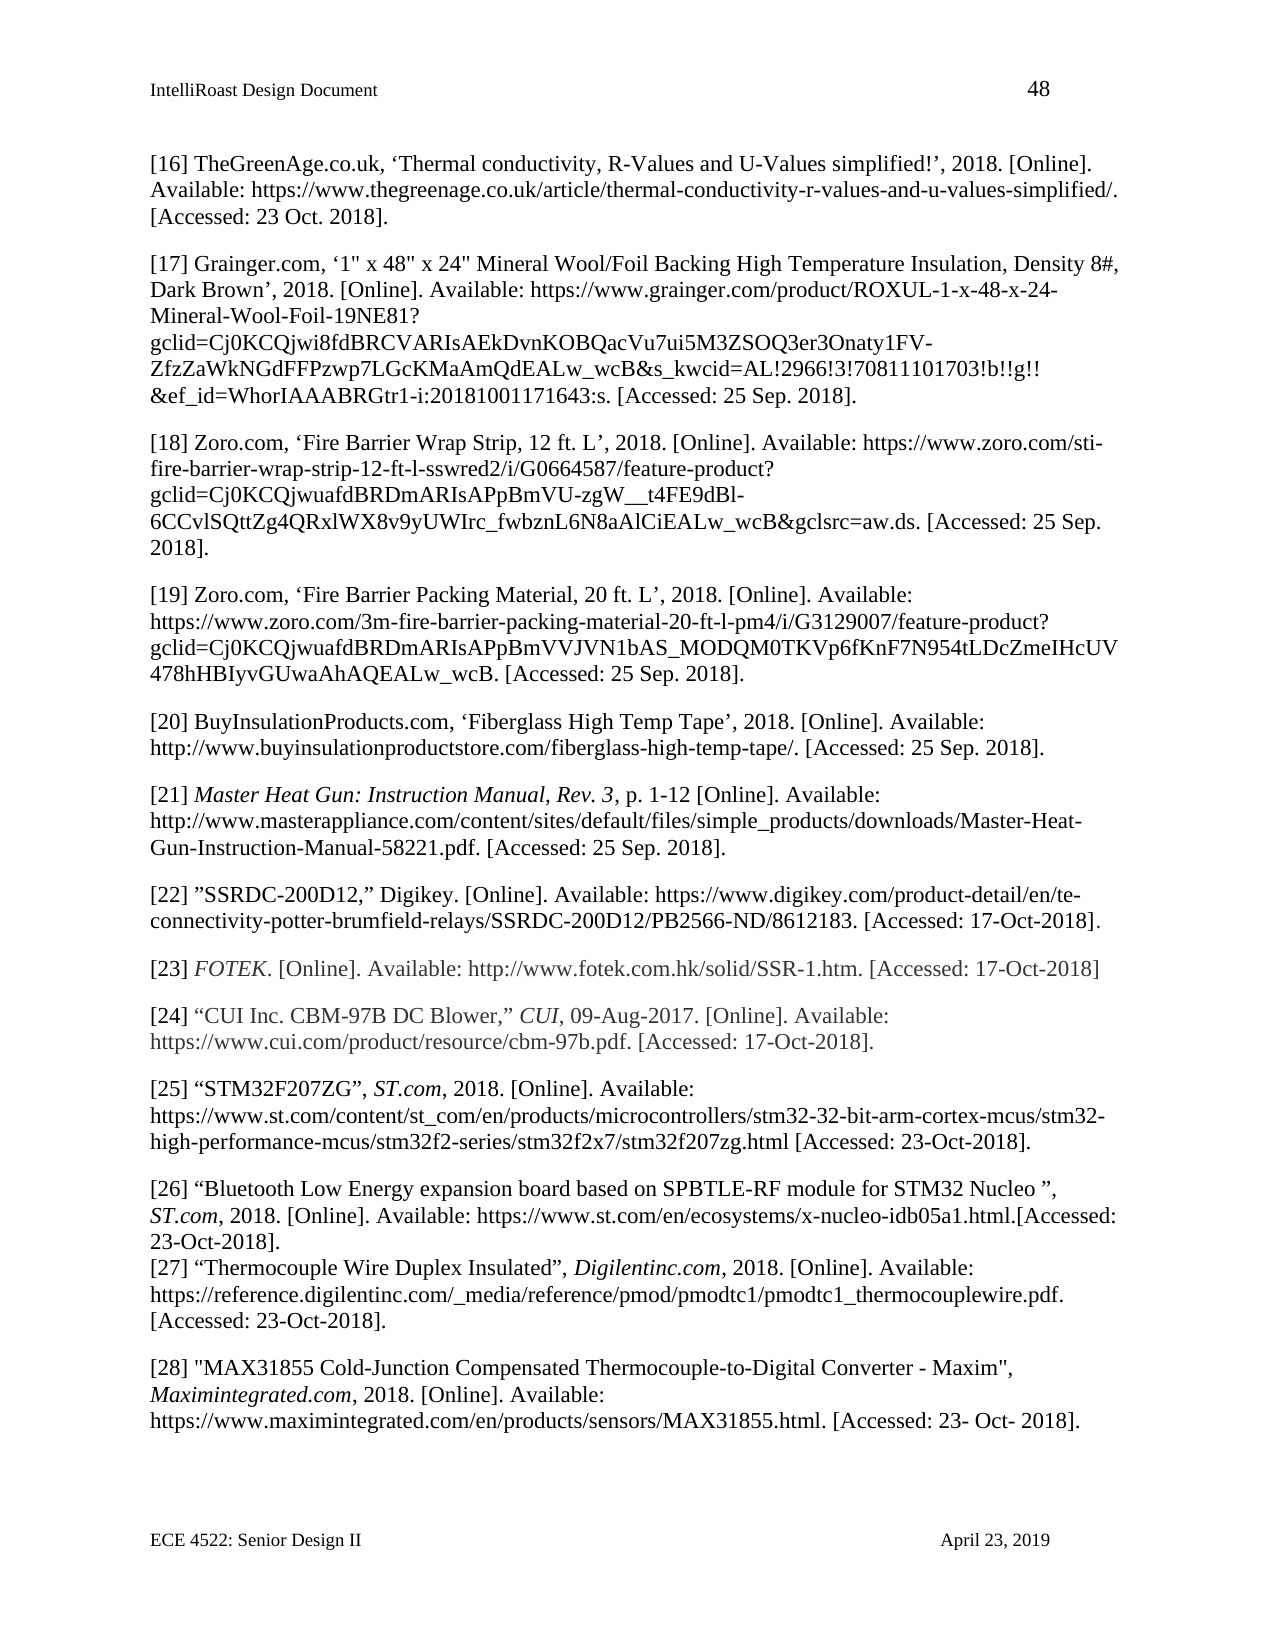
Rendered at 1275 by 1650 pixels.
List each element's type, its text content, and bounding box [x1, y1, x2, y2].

text [22] ”SSRDC-200D12,” Digikey. [Online]. Available: https://www.digikey.com/product-detail/en/te-connectivity-potter-brumfield-relays/SSRDC-200D12/PB2566-ND/8612183. [Accessed: 17-Oct-2018]. [150, 881, 1125, 934]
text [16] TheGreenAge.co.uk, ‘Thermal conductivity, R-Values and U-Values simplified!’, 2018. [Online]. Available: https://www.thegreenage.co.uk/article/thermal-conductivity-r-values-and-u-values-simplified/. [Accessed: 23 Oct. 2018]. [150, 150, 1125, 229]
text [24] “CUI Inc. CBM-97B DC Blower,” CUI, 09-Aug-2017. [Online]. Available: https://www.cui.com/product/resource/cbm-97b.pdf. [Accessed: 17-Oct-2018]. [150, 1002, 1125, 1054]
text [20] BuyInsulationProducts.com, ‘Fiberglass High Temp Tape’, 2018. [Online]. Available: http://www.buyinsulationproductstore.com/fiberglass-high-temp-tape/. [Accessed: 25 Sep. 2018]. [150, 708, 1125, 760]
text [23] FOTEK. [Online]. Available: http://www.fotek.com.hk/solid/SSR-1.htm. [Accessed: 17-Oct-2018] [150, 955, 1125, 981]
text [28] "MAX31855 Cold-Junction Compensated Thermocouple-to-Digital Converter - Maxim", Maximintegrated.com, 2018. [Online]. Available: https://www.maximintegrated.com/en/products/sensors/MAX31855.html. [Accessed: 23- Oct- 2018]. [150, 1354, 1125, 1433]
text [26] “Bluetooth Low Energy expansion board based on SPBTLE-RF module for STM32 Nucleo ”, ST.com, 2018. [Online]. Available: https://www.st.com/en/ecosystems/x-nucleo-idb05a1.html.[Accessed: 23-Oct-2018]. [150, 1175, 1125, 1254]
text [25] “STM32F207ZG”, ST.com, 2018. [Online]. Available: https://www.st.com/content/st_com/en/products/microcontrollers/stm32-32-bit-arm-cortex-mcus/stm32-high-performance-mcus/stm32f2-series/stm32f2x7/stm32f207zg.html [Accessed: 23-Oct-2018]. [150, 1075, 1125, 1154]
text [21] Master Heat Gun: Instruction Manual, Rev. 3, p. 1-12 [Online]. Available: http://www.masterappliance.com/content/sites/default/files/simple_products/downloads/Master-Heat-Gun-Instruction-Manual-58221.pdf. [Accessed: 25 Sep. 2018]. [150, 781, 1125, 860]
text [17] Grainger.com, ‘1" x 48" x 24" Mineral Wool/Foil Backing High Temperature Insulation, Density 8#, Dark Brown’, 2018. [Online]. Available: https://www.grainger.com/product/ROXUL-1-x-48-x-24-Mineral-Wool-Foil-19NE81?gclid=Cj0KCQjwi8fdBRCVARIsAEkDvnKOBQacVu7ui5M3ZSOQ3er3Onaty1FV-ZfzZaWkNGdFFPzwp7LGcKMaAmQdEALw_wcB&s_kwcid=AL!2966!3!70811101703!b!!g!!&ef_id=WhorIAAABRGtr1-i:20181001171643:s. [Accessed: 25 Sep. 2018]. [150, 250, 1125, 408]
text [27] “Thermocouple Wire Duplex Insulated”, Digilentinc.com, 2018. [Online]. Available: https://reference.digilentinc.com/_media/reference/pmod/pmodtc1/pmodtc1_thermocouplewire.pdf. [Accessed: 23-Oct-2018]. [150, 1254, 1125, 1333]
text [18] Zoro.com, ‘Fire Barrier Wrap Strip, 12 ft. L’, 2018. [Online]. Available: https://www.zoro.com/sti-fire-barrier-wrap-strip-12-ft-l-sswred2/i/G0664587/feature-product?gclid=Cj0KCQjwuafdBRDmARIsAPpBmVU-zgW__t4FE9dBl-6CCvlSQttZg4QRxlWX8v9yUWIrc_fwbznL6N8aAlCiEALw_wcB&gclsrc=aw.ds. [Accessed: 25 Sep. 2018]. [150, 429, 1125, 561]
text [19] Zoro.com, ‘Fire Barrier Packing Material, 20 ft. L’, 2018. [Online]. Available: https://www.zoro.com/3m-fire-barrier-packing-material-20-ft-l-pm4/i/G3129007/feature-product?gclid=Cj0KCQjwuafdBRDmARIsAPpBmVVJVN1bAS_MODQM0TKVp6fKnF7N954tLDcZmeIHcUV478hHBIyvGUwaAhAQEALw_wcB. [Accessed: 25 Sep. 2018]. [150, 581, 1125, 687]
